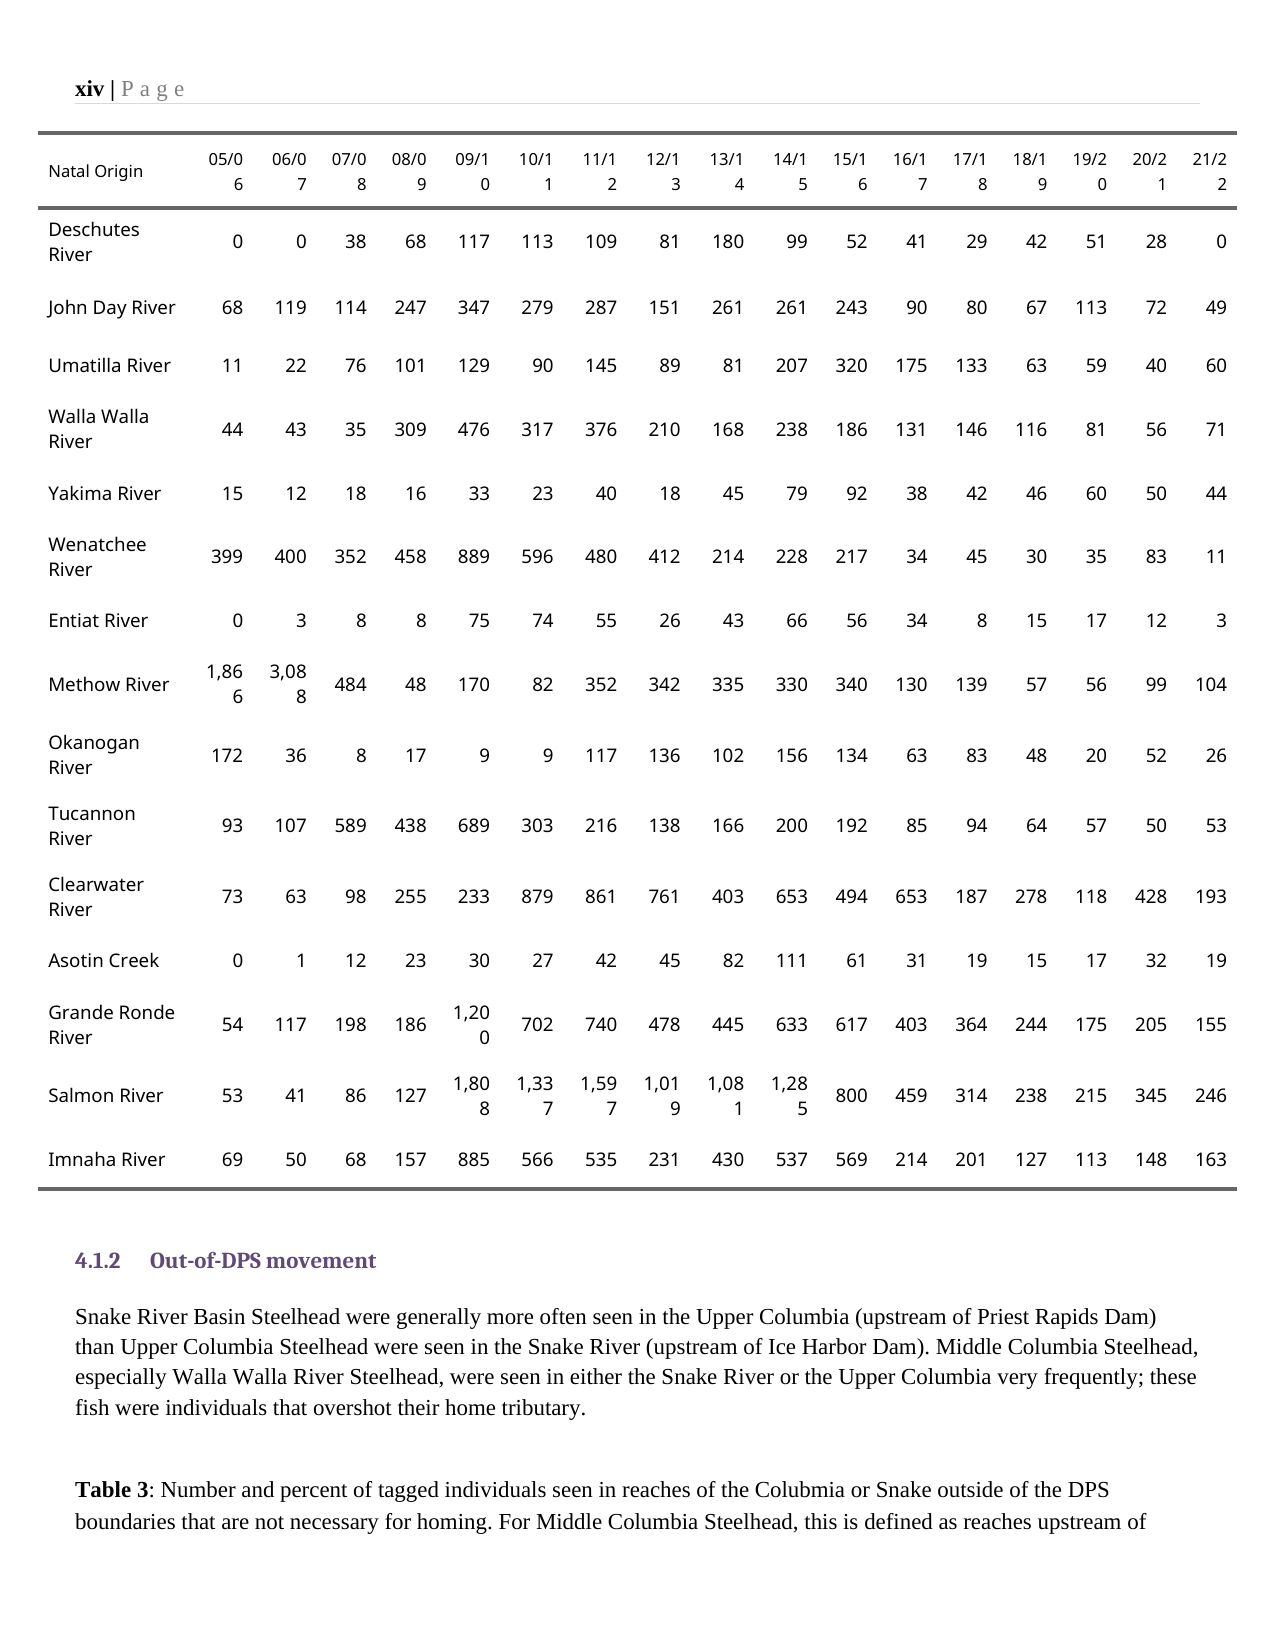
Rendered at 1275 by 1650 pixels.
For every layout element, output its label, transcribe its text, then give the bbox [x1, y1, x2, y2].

table_cell 186 [818, 394, 878, 464]
table_cell 59 [1058, 337, 1117, 393]
table_cell Grande Ronde River [38, 989, 190, 1059]
table_cell 345 [1118, 1060, 1177, 1130]
table_cell Methow River [38, 648, 190, 719]
table_cell 330 [754, 648, 818, 719]
table_cell 19 [938, 932, 998, 989]
table_cell 113 [1058, 277, 1117, 337]
table_cell 761 [628, 861, 691, 932]
table_cell 309 [377, 394, 437, 464]
table_cell 885 [437, 1130, 500, 1187]
table_header 17/18 [938, 135, 998, 206]
table_cell 139 [938, 648, 998, 719]
table_cell 458 [377, 521, 437, 592]
table_cell 34 [878, 592, 938, 648]
table_header 08/09 [377, 135, 437, 206]
table_cell 107 [253, 790, 317, 861]
table_cell 81 [628, 210, 691, 277]
table_cell 399 [190, 521, 253, 592]
table_header 12/13 [628, 135, 691, 206]
table_cell 111 [754, 932, 818, 989]
table_cell 114 [317, 277, 377, 337]
table_cell 79 [754, 464, 818, 521]
table_cell 44 [190, 394, 253, 464]
table_cell 51 [1058, 210, 1117, 277]
table_cell Clearwater River [38, 861, 190, 932]
table_cell 17 [377, 719, 437, 790]
table_cell 352 [564, 648, 627, 719]
table_header 19/20 [1058, 135, 1117, 206]
table_cell Imnaha River [38, 1130, 190, 1187]
table_cell 45 [938, 521, 998, 592]
table_cell 52 [818, 210, 878, 277]
table_cell 98 [317, 861, 377, 932]
table_cell 29 [938, 210, 998, 277]
table_cell 116 [998, 394, 1057, 464]
table_cell Wenatchee River [38, 521, 190, 592]
table_cell 19 [1178, 932, 1237, 989]
table_cell 145 [564, 337, 627, 393]
table_header 07/08 [317, 135, 377, 206]
table_cell 30 [437, 932, 500, 989]
table_cell 46 [998, 464, 1057, 521]
table_cell 246 [1178, 1060, 1237, 1130]
table_cell 238 [754, 394, 818, 464]
table_cell 168 [691, 394, 754, 464]
table_cell 12 [1118, 592, 1177, 648]
table_cell 104 [1178, 648, 1237, 719]
table_cell 9 [437, 719, 500, 790]
table_cell 403 [878, 989, 938, 1059]
table_cell 364 [938, 989, 998, 1059]
table_cell 49 [1178, 277, 1237, 337]
table_cell 64 [998, 790, 1057, 861]
table_cell 653 [754, 861, 818, 932]
table_cell 67 [998, 277, 1057, 337]
table_cell 1,597 [564, 1060, 627, 1130]
table_cell 56 [818, 592, 878, 648]
table_cell 138 [628, 790, 691, 861]
table_cell 73 [190, 861, 253, 932]
table_cell 48 [998, 719, 1057, 790]
table_header 10/11 [500, 135, 564, 206]
table_cell 200 [754, 790, 818, 861]
table_cell 430 [691, 1130, 754, 1187]
table_cell 702 [500, 989, 564, 1059]
table_cell 133 [938, 337, 998, 393]
table_cell 347 [437, 277, 500, 337]
table_cell 45 [628, 932, 691, 989]
table_cell 0 [190, 932, 253, 989]
table_cell 127 [998, 1130, 1057, 1187]
table_cell 278 [998, 861, 1057, 932]
table_cell 130 [878, 648, 938, 719]
table_cell 317 [500, 394, 564, 464]
table_cell 82 [500, 648, 564, 719]
table_cell 376 [564, 394, 627, 464]
table_cell 35 [317, 394, 377, 464]
table_cell 129 [437, 337, 500, 393]
table_cell 335 [691, 648, 754, 719]
table_cell 63 [878, 719, 938, 790]
table_cell 55 [564, 592, 627, 648]
table_cell 50 [1118, 790, 1177, 861]
table_cell 61 [818, 932, 878, 989]
table_cell 32 [1118, 932, 1177, 989]
table_cell 16 [377, 464, 437, 521]
table_cell 8 [317, 719, 377, 790]
table_cell 38 [878, 464, 938, 521]
table_cell 36 [253, 719, 317, 790]
table_cell 214 [691, 521, 754, 592]
table_header 13/14 [691, 135, 754, 206]
table_cell 589 [317, 790, 377, 861]
table_header 09/10 [437, 135, 500, 206]
table_cell 117 [437, 210, 500, 277]
table_cell 101 [377, 337, 437, 393]
table_cell Entiat River [38, 592, 190, 648]
table_cell 428 [1118, 861, 1177, 932]
table_cell 41 [878, 210, 938, 277]
table_cell 216 [564, 790, 627, 861]
table_cell Tucannon River [38, 790, 190, 861]
table_cell 1 [253, 932, 317, 989]
table_cell 26 [1178, 719, 1237, 790]
table_cell 180 [691, 210, 754, 277]
table_cell 1,337 [500, 1060, 564, 1130]
table_cell 56 [1118, 394, 1177, 464]
table_cell 303 [500, 790, 564, 861]
table_cell 41 [253, 1060, 317, 1130]
table_cell 72 [1118, 277, 1177, 337]
table_cell 17 [1058, 592, 1117, 648]
table_cell 85 [878, 790, 938, 861]
table_cell 23 [377, 932, 437, 989]
table_cell 90 [878, 277, 938, 337]
table_cell 117 [253, 989, 317, 1059]
table_cell 83 [938, 719, 998, 790]
table_cell 117 [564, 719, 627, 790]
table_cell 90 [500, 337, 564, 393]
table_cell 35 [1058, 521, 1117, 592]
table_cell 261 [691, 277, 754, 337]
table_cell 879 [500, 861, 564, 932]
table_cell 18 [317, 464, 377, 521]
table_cell 1,019 [628, 1060, 691, 1130]
table_cell 54 [190, 989, 253, 1059]
table_cell 71 [1178, 394, 1237, 464]
table_cell 155 [1178, 989, 1237, 1059]
table_cell 596 [500, 521, 564, 592]
table_cell 75 [437, 592, 500, 648]
table_cell 42 [998, 210, 1057, 277]
table_cell 569 [818, 1130, 878, 1187]
table_cell 566 [500, 1130, 564, 1187]
table_cell 52 [1118, 719, 1177, 790]
table_cell 113 [1058, 1130, 1117, 1187]
table_cell 74 [500, 592, 564, 648]
table_cell 102 [691, 719, 754, 790]
table_cell 0 [190, 592, 253, 648]
table_cell 22 [253, 337, 317, 393]
table_cell 233 [437, 861, 500, 932]
table_cell 56 [1058, 648, 1117, 719]
table_cell 8 [377, 592, 437, 648]
table_cell 740 [564, 989, 627, 1059]
table_cell 92 [818, 464, 878, 521]
table_cell 861 [564, 861, 627, 932]
table_cell 45 [691, 464, 754, 521]
table_cell 76 [317, 337, 377, 393]
table_cell 314 [938, 1060, 998, 1130]
table_cell 445 [691, 989, 754, 1059]
table_cell 412 [628, 521, 691, 592]
table_header 18/19 [998, 135, 1057, 206]
table_cell 1,200 [437, 989, 500, 1059]
table_cell John Day River [38, 277, 190, 337]
table_cell 48 [377, 648, 437, 719]
table_cell 1,285 [754, 1060, 818, 1130]
table_cell Asotin Creek [38, 932, 190, 989]
table_cell 1,081 [691, 1060, 754, 1130]
table_cell 30 [998, 521, 1057, 592]
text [75, 1476, 1200, 1534]
table_cell 207 [754, 337, 818, 393]
table_cell 50 [253, 1130, 317, 1187]
table_cell 633 [754, 989, 818, 1059]
table_cell 34 [878, 521, 938, 592]
table_cell 134 [818, 719, 878, 790]
table_cell 163 [1178, 1130, 1237, 1187]
table_cell 131 [878, 394, 938, 464]
table_cell 800 [818, 1060, 878, 1130]
table_cell 31 [878, 932, 938, 989]
table_cell 228 [754, 521, 818, 592]
table_cell 342 [628, 648, 691, 719]
table_cell 57 [1058, 790, 1117, 861]
table_cell 82 [691, 932, 754, 989]
table_cell 8 [317, 592, 377, 648]
table_cell 63 [998, 337, 1057, 393]
table_cell 535 [564, 1130, 627, 1187]
table_cell 243 [818, 277, 878, 337]
table_cell 198 [317, 989, 377, 1059]
table_cell 3 [253, 592, 317, 648]
table_cell 215 [1058, 1060, 1117, 1130]
table_cell 60 [1178, 337, 1237, 393]
table_cell 11 [1178, 521, 1237, 592]
table_cell 403 [691, 861, 754, 932]
table_cell 12 [317, 932, 377, 989]
table_cell 99 [1118, 648, 1177, 719]
table_cell 480 [564, 521, 627, 592]
table_cell 57 [998, 648, 1057, 719]
table_cell 476 [437, 394, 500, 464]
table_cell 255 [377, 861, 437, 932]
table_cell 26 [628, 592, 691, 648]
table_cell Salmon River [38, 1060, 190, 1130]
table_cell 352 [317, 521, 377, 592]
table_cell 89 [628, 337, 691, 393]
table_cell 93 [190, 790, 253, 861]
table_cell 127 [377, 1060, 437, 1130]
table_cell 0 [190, 210, 253, 277]
table_cell 17 [1058, 932, 1117, 989]
table_cell 537 [754, 1130, 818, 1187]
table_cell 148 [1118, 1130, 1177, 1187]
table_cell 15 [190, 464, 253, 521]
table_header 21/22 [1178, 135, 1237, 206]
table_cell 15 [998, 592, 1057, 648]
table_cell Deschutes River [38, 210, 190, 277]
table_cell 201 [938, 1130, 998, 1187]
table_cell 889 [437, 521, 500, 592]
table_cell 33 [437, 464, 500, 521]
table_cell 217 [818, 521, 878, 592]
table_cell 231 [628, 1130, 691, 1187]
table_cell 156 [754, 719, 818, 790]
table_cell 18 [628, 464, 691, 521]
table_cell Umatilla River [38, 337, 190, 393]
table_cell 653 [878, 861, 938, 932]
table_cell 617 [818, 989, 878, 1059]
table_cell 94 [938, 790, 998, 861]
table_cell 0 [1178, 210, 1237, 277]
table_cell 86 [317, 1060, 377, 1130]
table_cell 9 [500, 719, 564, 790]
table_header 16/17 [878, 135, 938, 206]
table_cell 400 [253, 521, 317, 592]
table_cell 1,866 [190, 648, 253, 719]
table_cell 20 [1058, 719, 1117, 790]
table_cell 205 [1118, 989, 1177, 1059]
table_cell 478 [628, 989, 691, 1059]
table_cell 11 [190, 337, 253, 393]
table_cell Yakima River [38, 464, 190, 521]
table_cell 187 [938, 861, 998, 932]
table_cell 68 [317, 1130, 377, 1187]
table_cell Walla Walla River [38, 394, 190, 464]
table_cell 42 [938, 464, 998, 521]
table_cell 494 [818, 861, 878, 932]
table_cell 157 [377, 1130, 437, 1187]
table_cell 340 [818, 648, 878, 719]
table_cell 0 [253, 210, 317, 277]
table_cell 81 [691, 337, 754, 393]
table_cell 1,808 [437, 1060, 500, 1130]
table_cell Okanogan River [38, 719, 190, 790]
table_cell 69 [190, 1130, 253, 1187]
table_cell 68 [377, 210, 437, 277]
table_header 20/21 [1118, 135, 1177, 206]
table_cell 320 [818, 337, 878, 393]
table_cell 136 [628, 719, 691, 790]
table_cell 40 [1118, 337, 1177, 393]
table_cell 146 [938, 394, 998, 464]
table_cell 3,088 [253, 648, 317, 719]
table_cell 66 [754, 592, 818, 648]
table_cell 50 [1118, 464, 1177, 521]
table_cell 244 [998, 989, 1057, 1059]
table_cell 109 [564, 210, 627, 277]
table_cell 3 [1178, 592, 1237, 648]
table_cell 261 [754, 277, 818, 337]
table_cell 151 [628, 277, 691, 337]
table_cell 193 [1178, 861, 1237, 932]
table_header 11/12 [564, 135, 627, 206]
table_cell 192 [818, 790, 878, 861]
table_cell 8 [938, 592, 998, 648]
table_header 15/16 [818, 135, 878, 206]
table_cell 23 [500, 464, 564, 521]
table_cell 60 [1058, 464, 1117, 521]
table_cell 43 [691, 592, 754, 648]
table_cell 119 [253, 277, 317, 337]
table_cell 81 [1058, 394, 1117, 464]
subtitle Out-of-DPS movement [75, 1248, 1200, 1274]
table_cell 214 [878, 1130, 938, 1187]
table_cell 459 [878, 1060, 938, 1130]
table_cell 40 [564, 464, 627, 521]
table_cell 438 [377, 790, 437, 861]
table_cell 44 [1178, 464, 1237, 521]
table_cell 99 [754, 210, 818, 277]
table_cell 53 [190, 1060, 253, 1130]
table_cell 175 [878, 337, 938, 393]
table_cell 43 [253, 394, 317, 464]
table_cell 28 [1118, 210, 1177, 277]
table_header 05/06 [190, 135, 253, 206]
table_header 06/07 [253, 135, 317, 206]
table_cell 68 [190, 277, 253, 337]
table_cell 27 [500, 932, 564, 989]
table_cell 15 [998, 932, 1057, 989]
table_cell 170 [437, 648, 500, 719]
table_cell 247 [377, 277, 437, 337]
table_cell 287 [564, 277, 627, 337]
table_cell 80 [938, 277, 998, 337]
table_cell 484 [317, 648, 377, 719]
table_cell 172 [190, 719, 253, 790]
table_cell 83 [1118, 521, 1177, 592]
table_cell 175 [1058, 989, 1117, 1059]
table_cell 166 [691, 790, 754, 861]
table_cell 42 [564, 932, 627, 989]
table_cell 118 [1058, 861, 1117, 932]
table_header 14/15 [754, 135, 818, 206]
table_cell 12 [253, 464, 317, 521]
table_cell 53 [1178, 790, 1237, 861]
table_cell 38 [317, 210, 377, 277]
table_cell 113 [500, 210, 564, 277]
table_cell 279 [500, 277, 564, 337]
table_cell 63 [253, 861, 317, 932]
table_cell 689 [437, 790, 500, 861]
table_cell 210 [628, 394, 691, 464]
table_cell 186 [377, 989, 437, 1059]
table_header Natal Origin [38, 135, 190, 206]
table_cell 238 [998, 1060, 1057, 1130]
